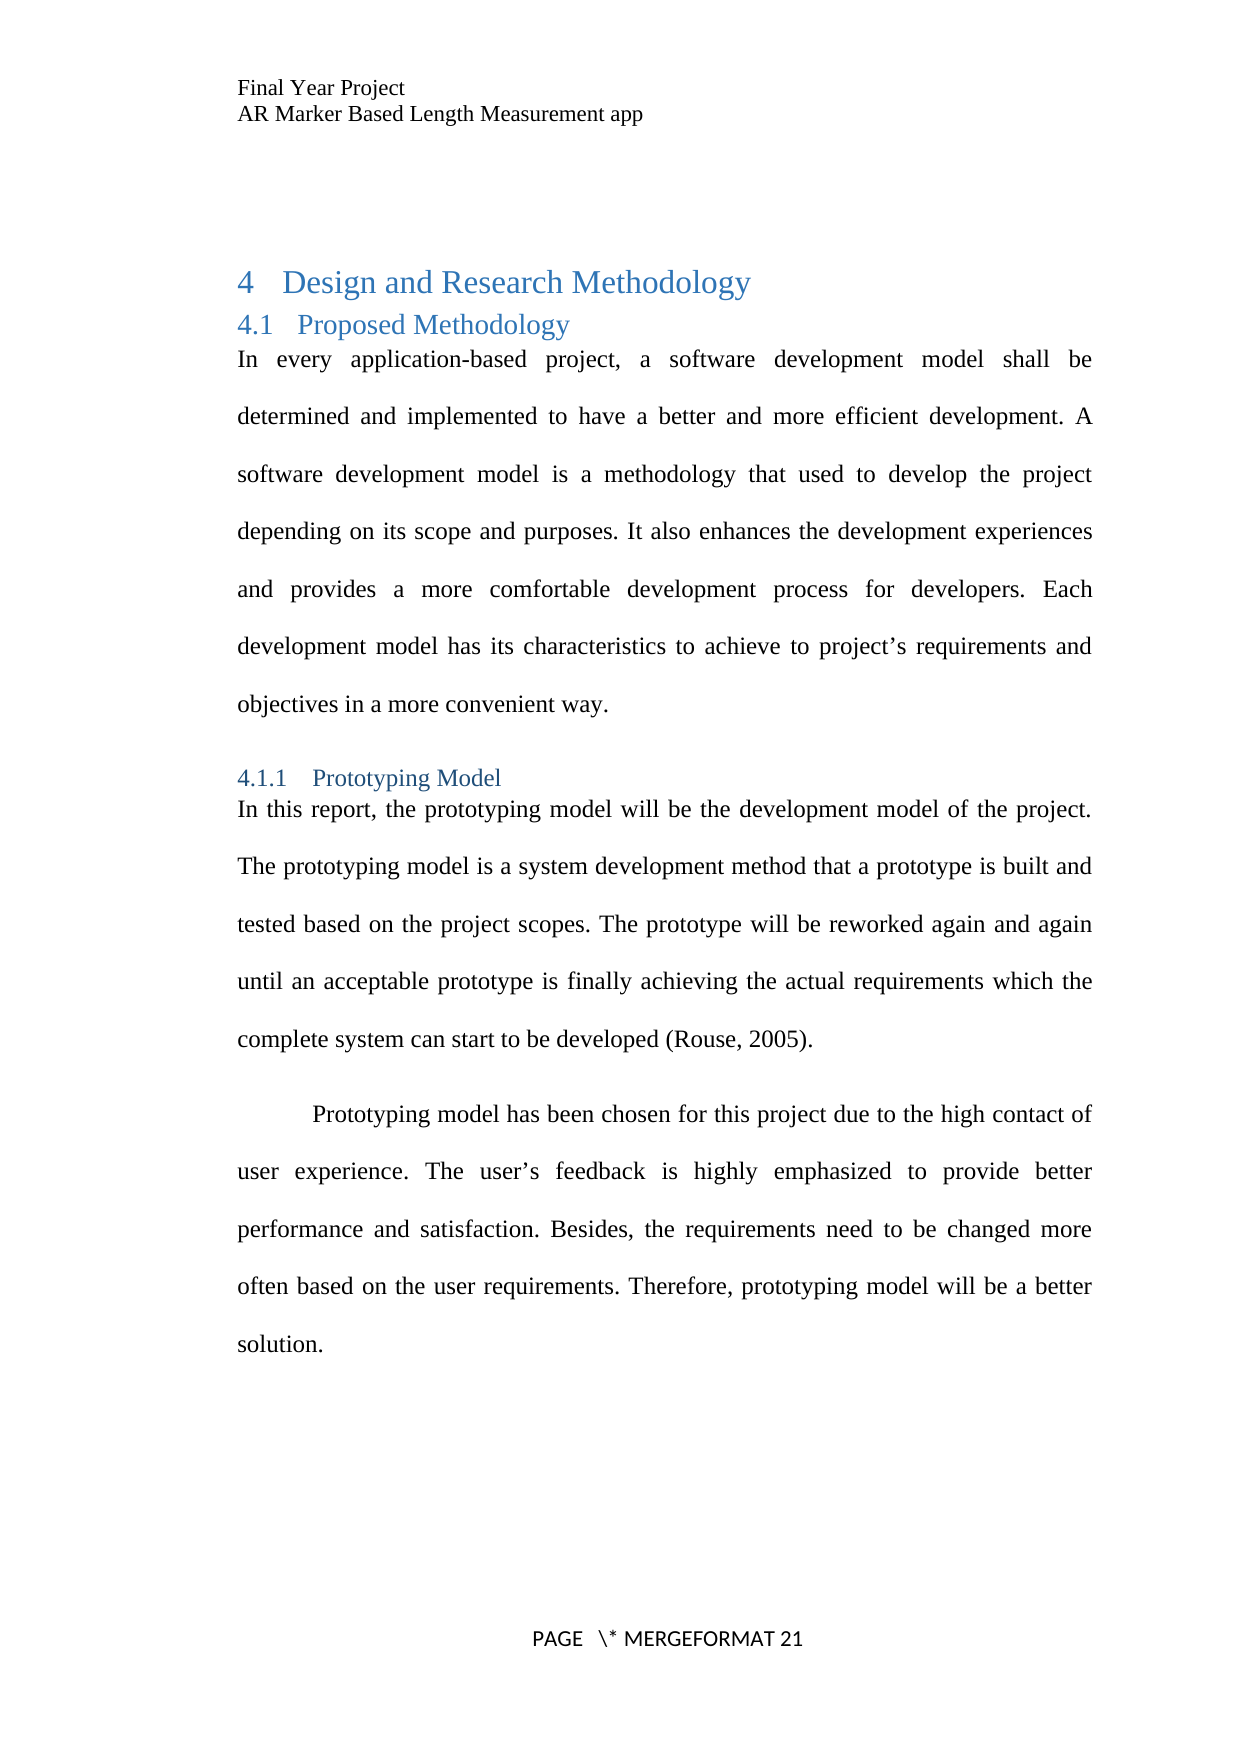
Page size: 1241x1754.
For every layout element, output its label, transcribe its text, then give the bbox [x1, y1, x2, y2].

text In this report, the prototyping model will be the development model of the project. The prototyping model is a system development method that a prototype is built and tested based on the project scopes. The prototype will be reworked again and again until an acceptable prototype is finally achieving the actual requirements which the complete system can start to be developed. [237, 794, 1093, 1053]
text In every application-based project, a software development model shall be determined and implemented to have a better and more efficient development. A software development model is a methodology that used to develop the project depending on its scope and purposes. It also enhances the development experiences and provides a more comfortable development process for developers. Each development model has its characteristics to achieve to project’s requirements and objectives in a more convenient way. [237, 344, 1093, 717]
subtitle Design and Research Methodology [237, 262, 1093, 300]
subtitle Prototyping Model [237, 763, 1093, 792]
text Prototyping model has been chosen for this project due to the high contact of user experience. The user’s feedback is highly emphasized to provide better performance and satisfaction. Besides, the requirements need to be changed more often based on the user requirements. Therefore, prototyping model will be a better solution. [237, 1099, 1093, 1357]
subtitle Proposed Methodology [237, 307, 1093, 341]
